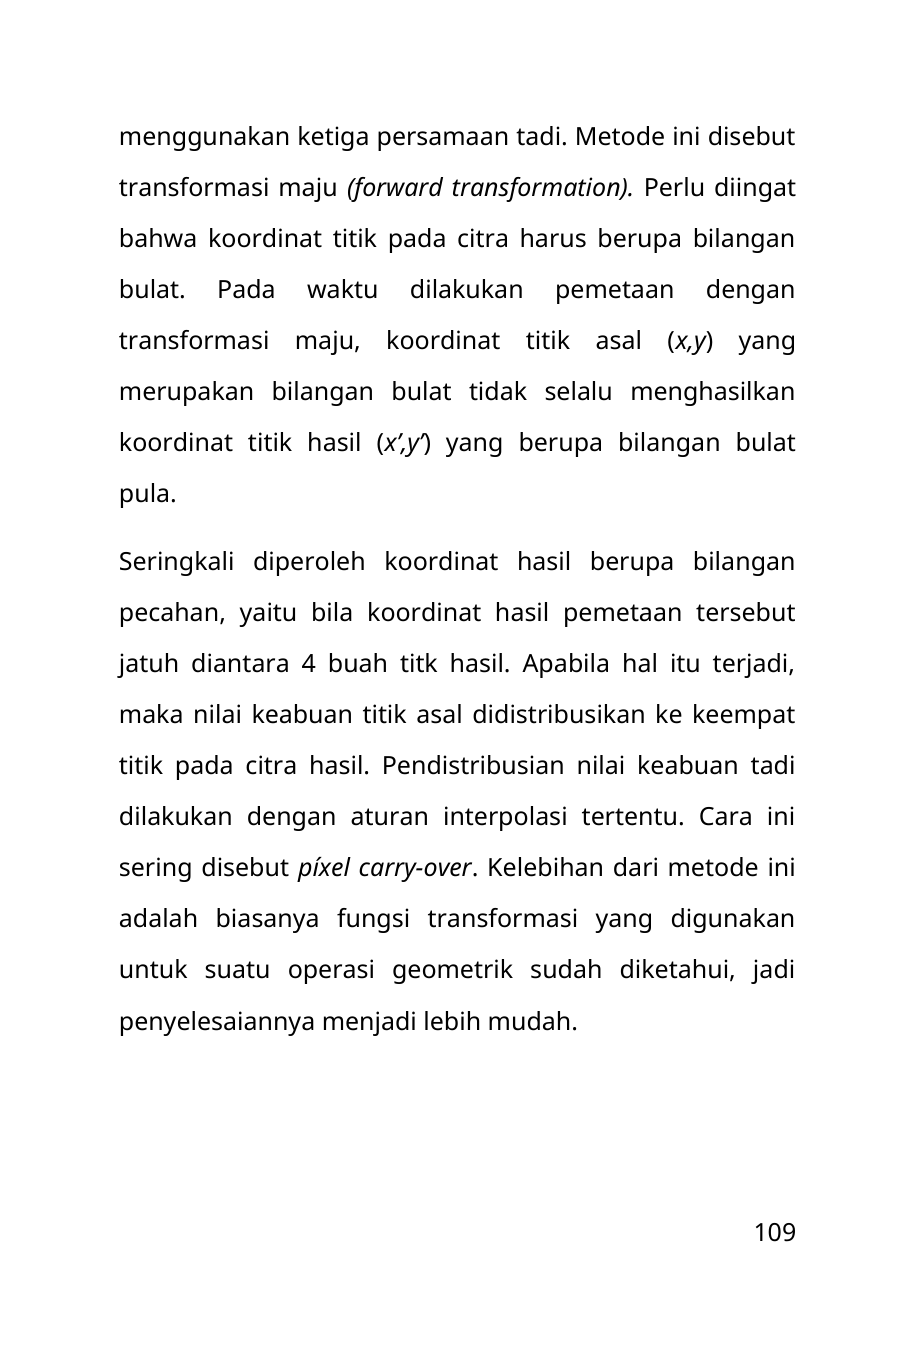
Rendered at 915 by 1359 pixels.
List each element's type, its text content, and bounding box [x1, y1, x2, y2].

text Seringkali diperoleh koordinat hasil berupa bilangan pecahan, yaitu bila koordinat hasil pemetaan tersebut jatuh diantara 4 buah titk hasil. Apabila hal itu terjadi, maka nilai keabuan titik asal didistribusikan ke keempat titik pada citra hasil. Pendistribusian nilai keabuan tadi dilakukan dengan aturan interpolasi tertentu. Cara ini sering disebut píxel carry-over. Kelebihan dari metode ini adalah biasanya fungsi transformasi yang digunakan untuk suatu operasi geometrik sudah diketahui, jadi penyelesaiannya menjadi lebih mudah. [119, 544, 796, 1037]
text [119, 119, 796, 510]
